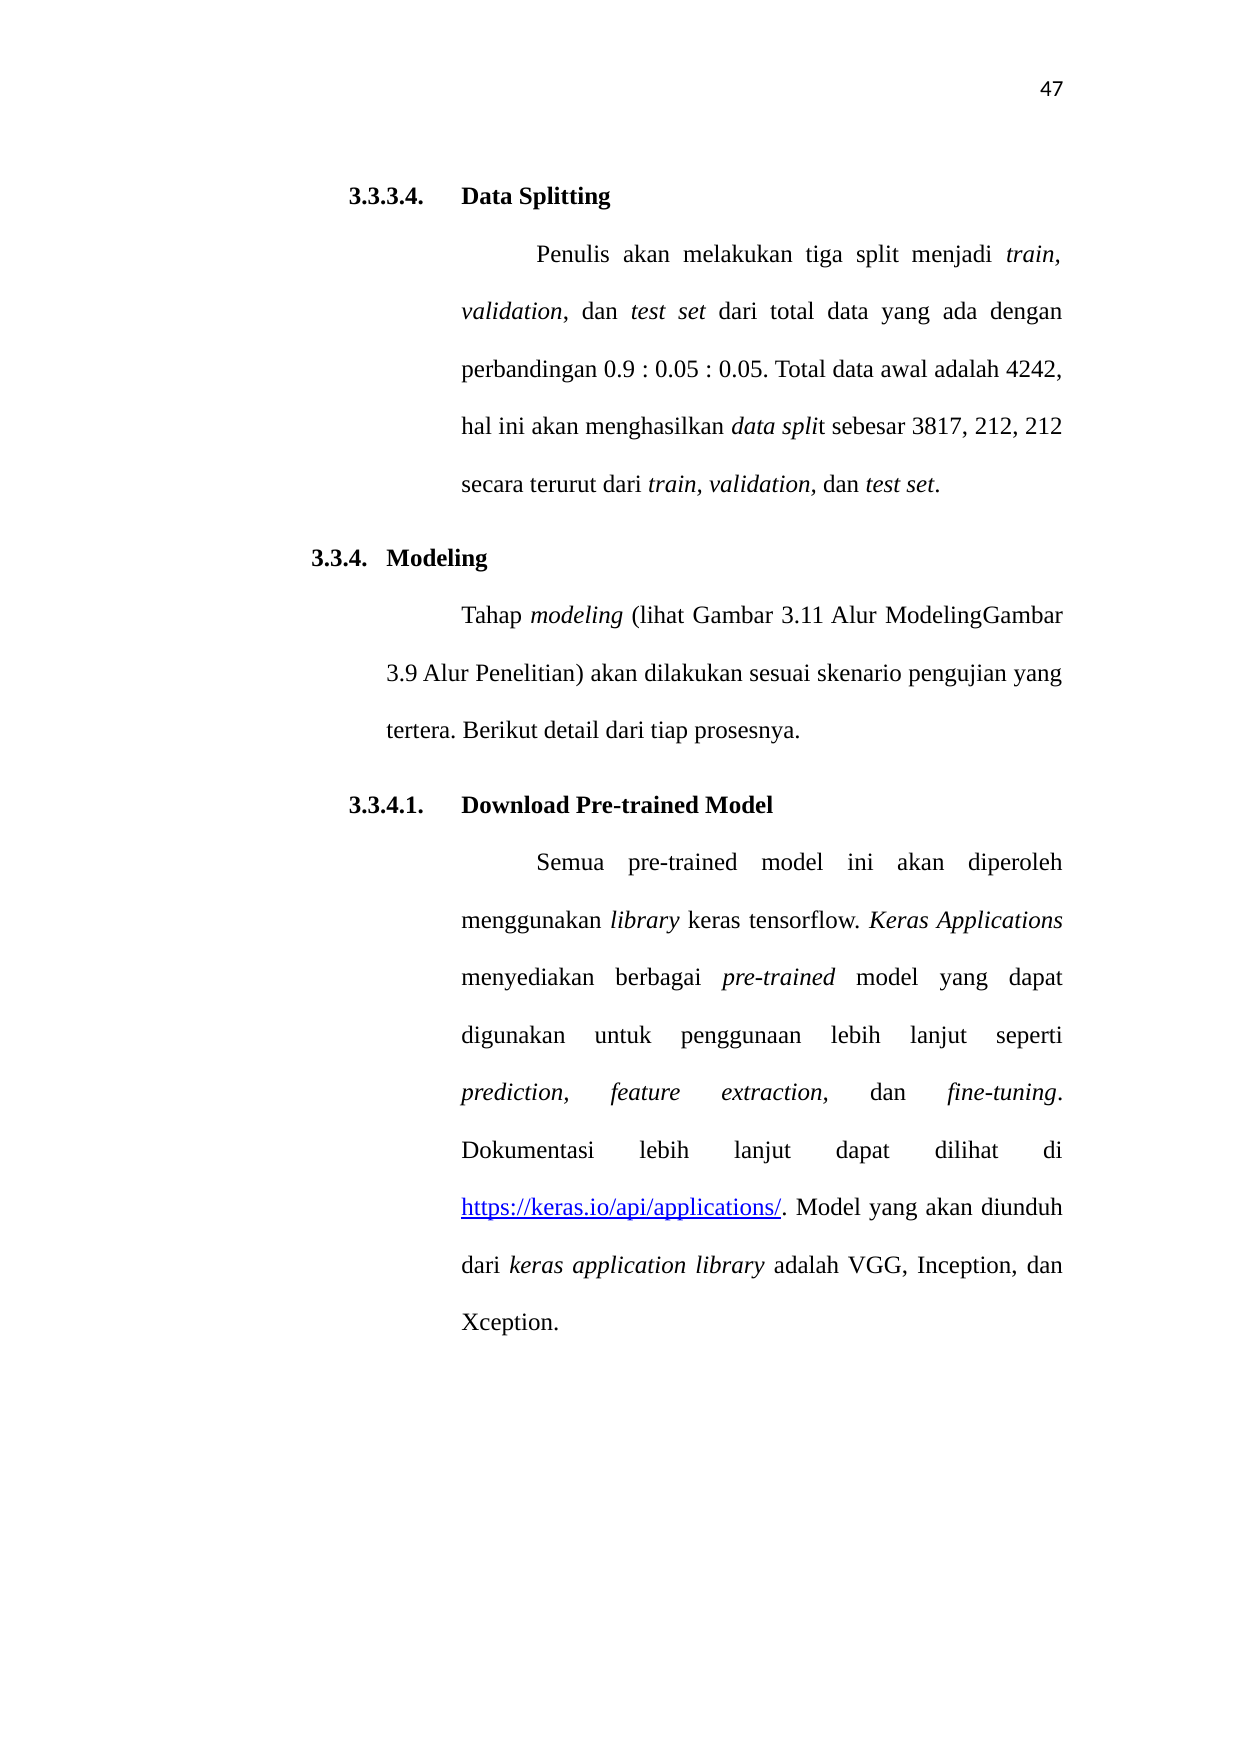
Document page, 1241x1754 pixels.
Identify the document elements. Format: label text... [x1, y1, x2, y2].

subtitle Data Splitting [349, 181, 1063, 210]
subtitle Download Pre-trained Model [349, 790, 1063, 818]
list Penulis akan melakukan tiga split menjadi train, validation, dan test set dari total data yang ada dengan perbandingan 0.9 : 0.05 : 0.05. Total data awal adalah 4242, hal ini akan menghasilkan data split sebesar 3817, 212, 212 secara terurut dari train, validation, dan test set. [461, 239, 1063, 498]
list Semua pre-trained model ini akan diperoleh menggunakan library keras tensorflow. Keras Applications menyediakan berbagai pre-trained model yang dapat digunakan untuk penggunaan lebih lanjut seperti prediction, feature extraction, dan fine-tuning. Dokumentasi lebih lanjut dapat dilihat di https://keras.io/api/applications/. Model yang akan diunduh dari keras application library adalah VGG, Inception, dan Xception. [461, 847, 1063, 1336]
subtitle Modeling [311, 543, 1063, 572]
